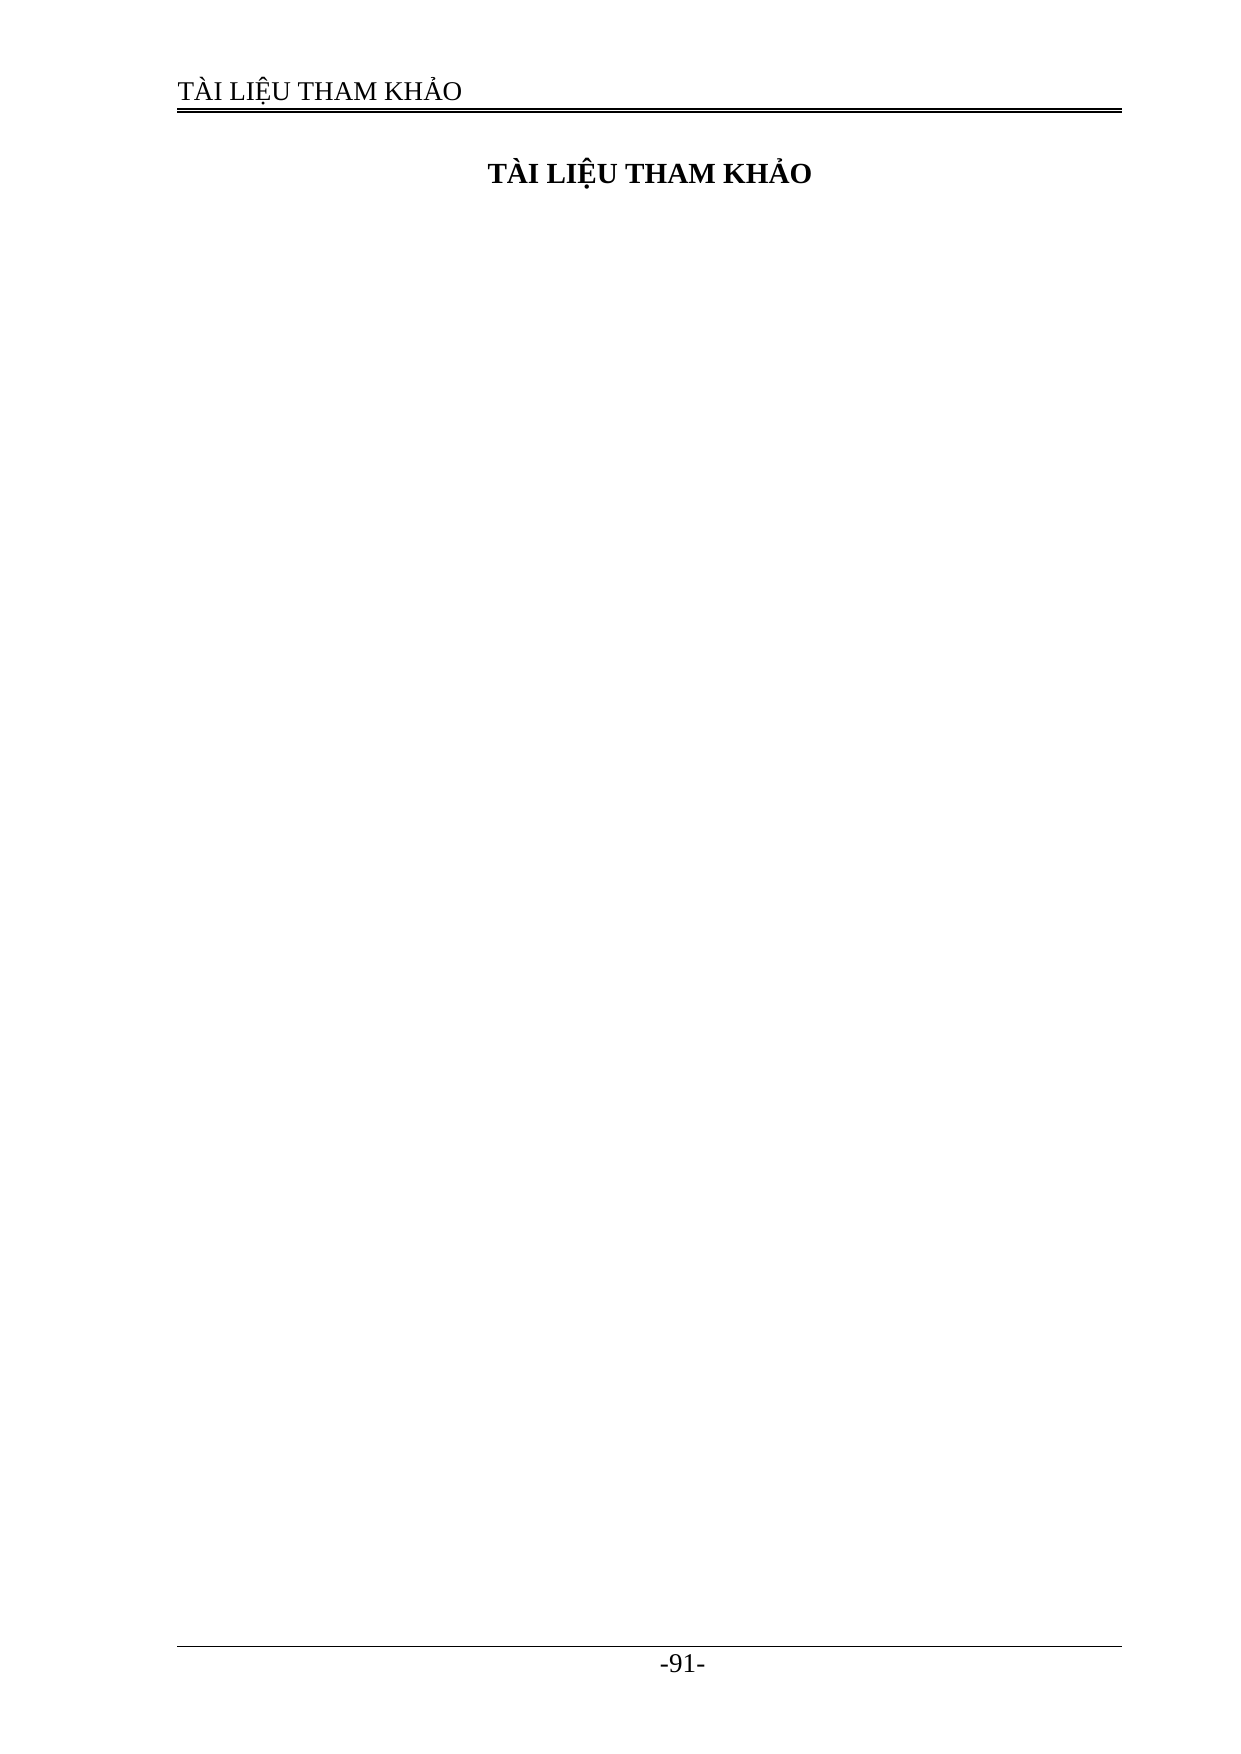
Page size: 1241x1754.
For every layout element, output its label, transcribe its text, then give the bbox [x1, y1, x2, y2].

text TÀI LIỆU THAM KHẢO [177, 157, 1122, 190]
